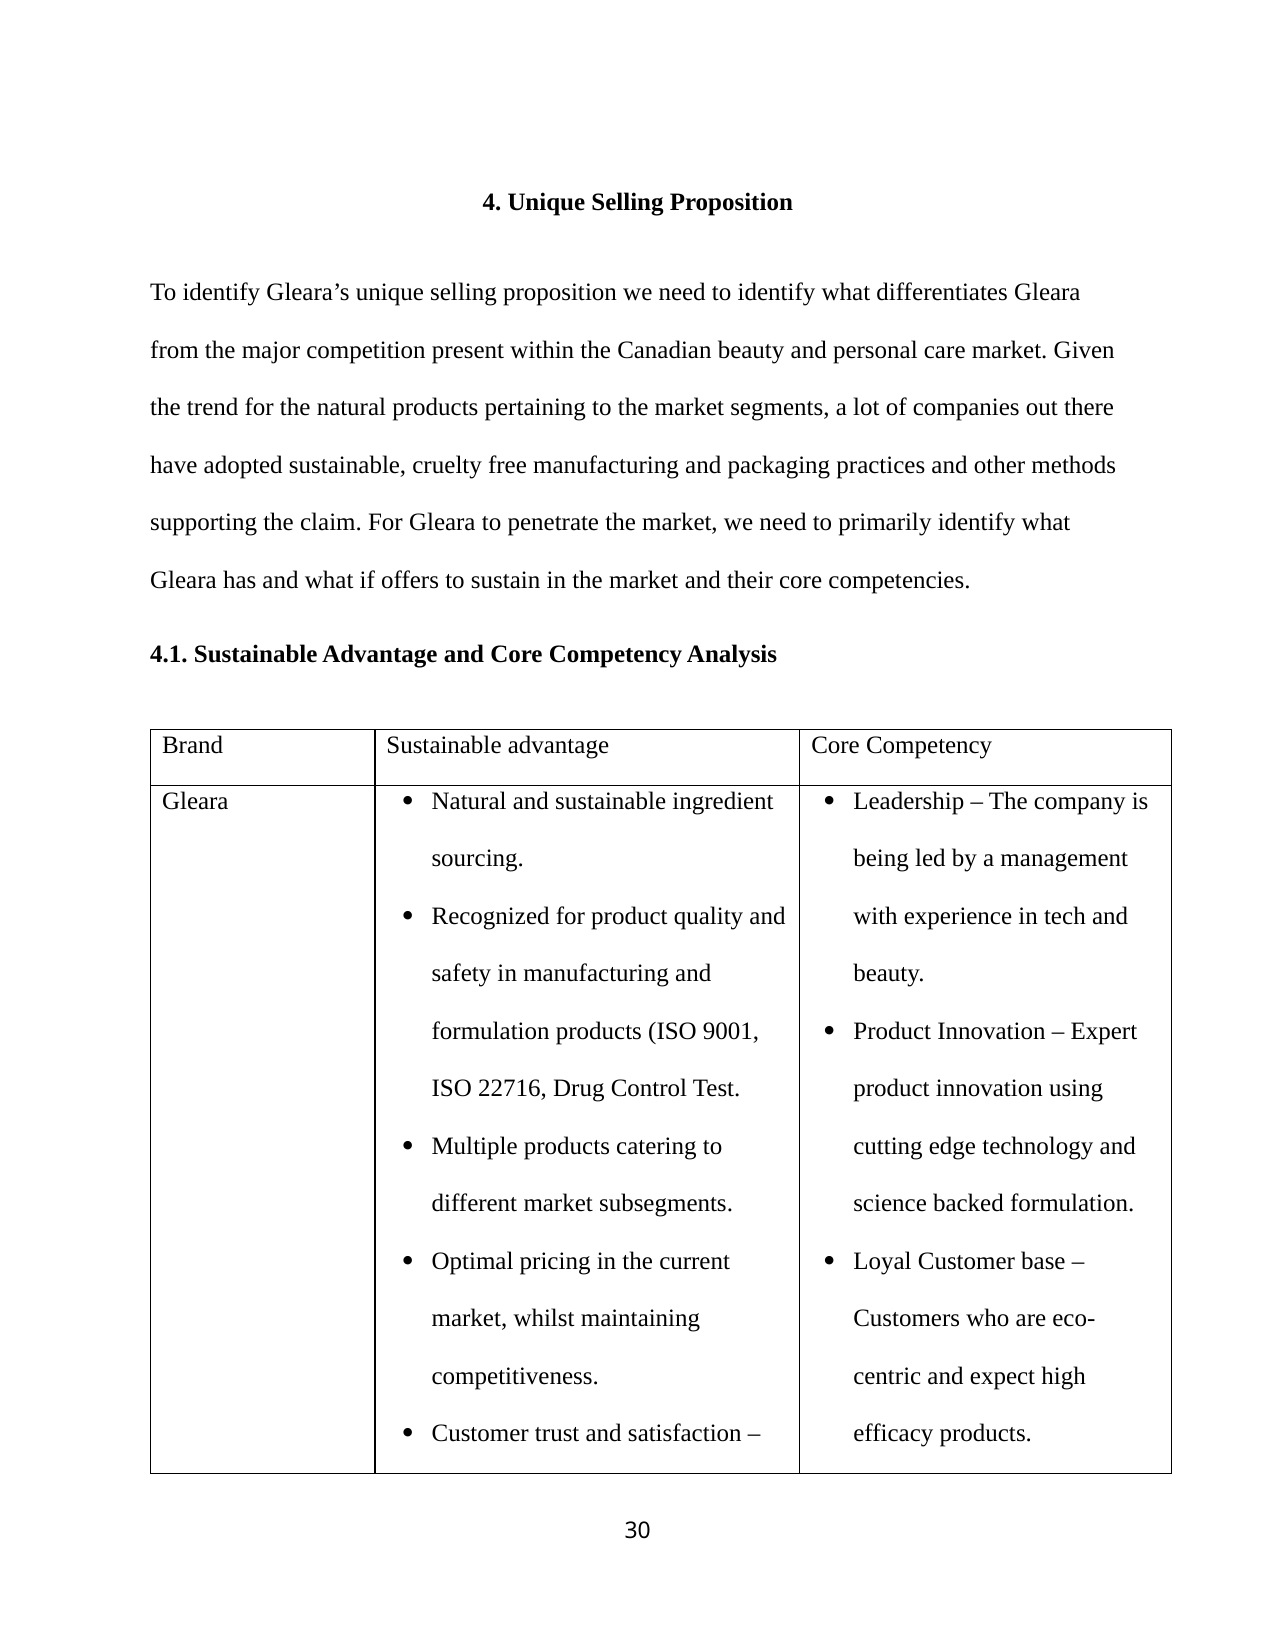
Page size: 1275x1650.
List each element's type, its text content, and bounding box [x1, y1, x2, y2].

table_header Brand [151, 730, 374, 785]
subtitle 4.1. Sustainable Advantage and Core Competency Analysis [150, 639, 1125, 668]
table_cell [800, 786, 1171, 1473]
text To identify Gleara’s unique selling proposition we need to identify what differentiates Gleara from the major competition present within the Canadian beauty and personal care market. Given the trend for the natural products pertaining to the market segments, a lot of companies out there have adopted sustainable, cruelty free manufacturing and packaging practices and other methods supporting the claim. For Gleara to penetrate the market, we need to primarily identify what Gleara has and what if offers to sustain in the market and their core competencies. [150, 277, 1125, 593]
table_cell Gleara [151, 786, 374, 1473]
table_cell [376, 786, 799, 1473]
table_header Core Competency [800, 730, 1171, 785]
subtitle 4. Unique Selling Proposition [150, 187, 1125, 216]
table_header Sustainable advantage [376, 730, 799, 785]
